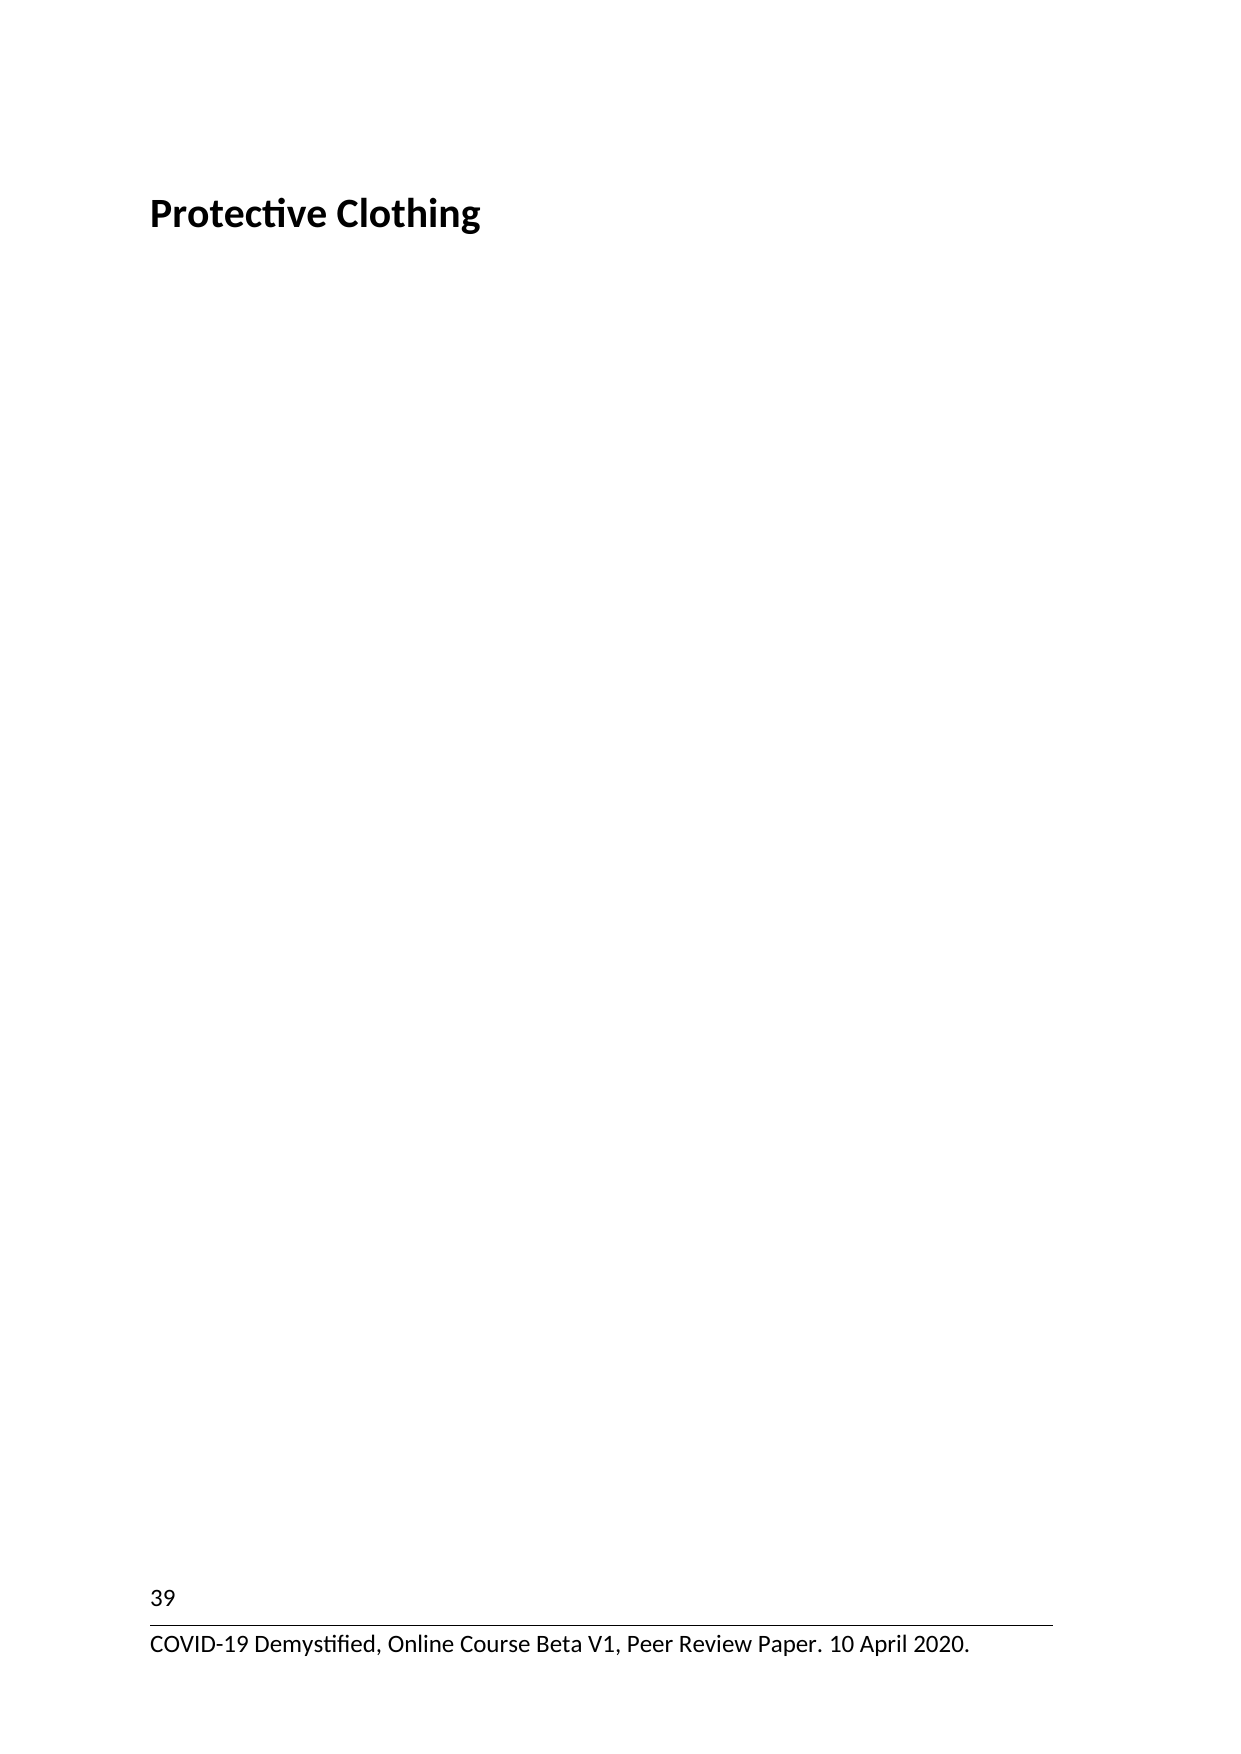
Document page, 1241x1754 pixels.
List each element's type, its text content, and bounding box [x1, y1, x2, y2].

subtitle Protective Clothing [150, 187, 1090, 238]
